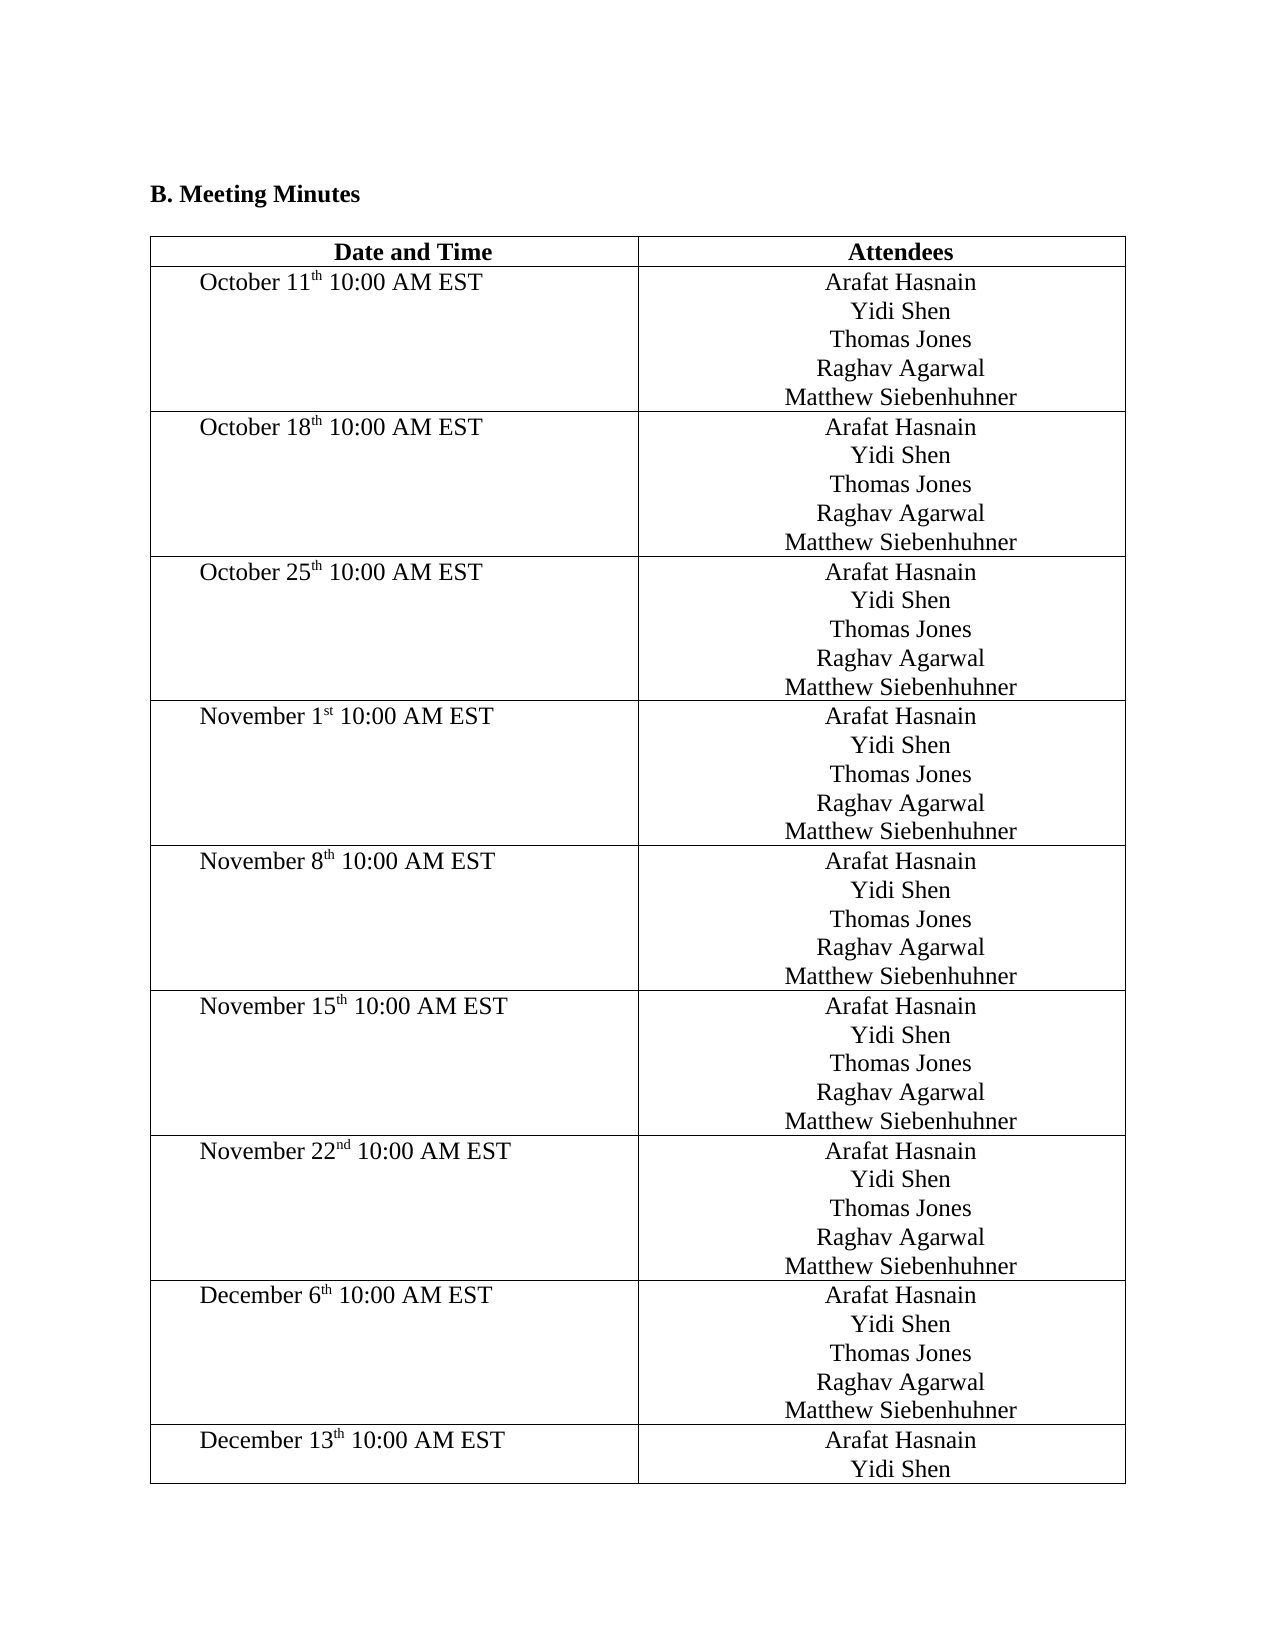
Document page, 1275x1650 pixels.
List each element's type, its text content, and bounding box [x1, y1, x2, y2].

table_cell November 15th 10:00 AM EST [151, 991, 638, 1135]
table_cell Arafat Hasnain Yidi Shen Thomas Jones Raghav Agarwal Matthew Siebenhuhner [639, 991, 1125, 1135]
table_cell October 25th 10:00 AM EST [151, 557, 638, 700]
table_cell November 22nd 10:00 AM EST [151, 1136, 638, 1279]
table_cell Arafat Hasnain Yidi Shen Thomas Jones Raghav Agarwal Matthew Siebenhuhner [639, 701, 1125, 845]
table_cell Arafat Hasnain Yidi Shen Thomas Jones Raghav Agarwal Matthew Siebenhuhner [639, 846, 1125, 990]
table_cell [151, 1425, 638, 1483]
table_cell Arafat Hasnain Yidi Shen Thomas Jones Raghav Agarwal Matthew Siebenhuhner [639, 1136, 1125, 1279]
table_cell Arafat Hasnain Yidi Shen Thomas Jones Raghav Agarwal Matthew Siebenhuhner [639, 557, 1125, 700]
table_cell October 11th 10:00 AM EST [151, 267, 638, 411]
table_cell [639, 1425, 1125, 1483]
table_cell December 6th 10:00 AM EST [151, 1281, 638, 1424]
table_cell Arafat Hasnain Yidi Shen Thomas Jones Raghav Agarwal Matthew Siebenhuhner [639, 267, 1125, 411]
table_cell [639, 1281, 1125, 1424]
table_header Attendees [639, 237, 1125, 266]
table_cell November 1st 10:00 AM EST [151, 701, 638, 845]
table_cell October 18th 10:00 AM EST [151, 412, 638, 556]
table_header Date and Time [151, 237, 638, 266]
table_cell November 8th 10:00 AM EST [151, 846, 638, 990]
text B. Meeting Minutes [150, 179, 1125, 207]
table_cell Arafat Hasnain Yidi Shen Thomas Jones Raghav Agarwal Matthew Siebenhuhner [639, 412, 1125, 556]
